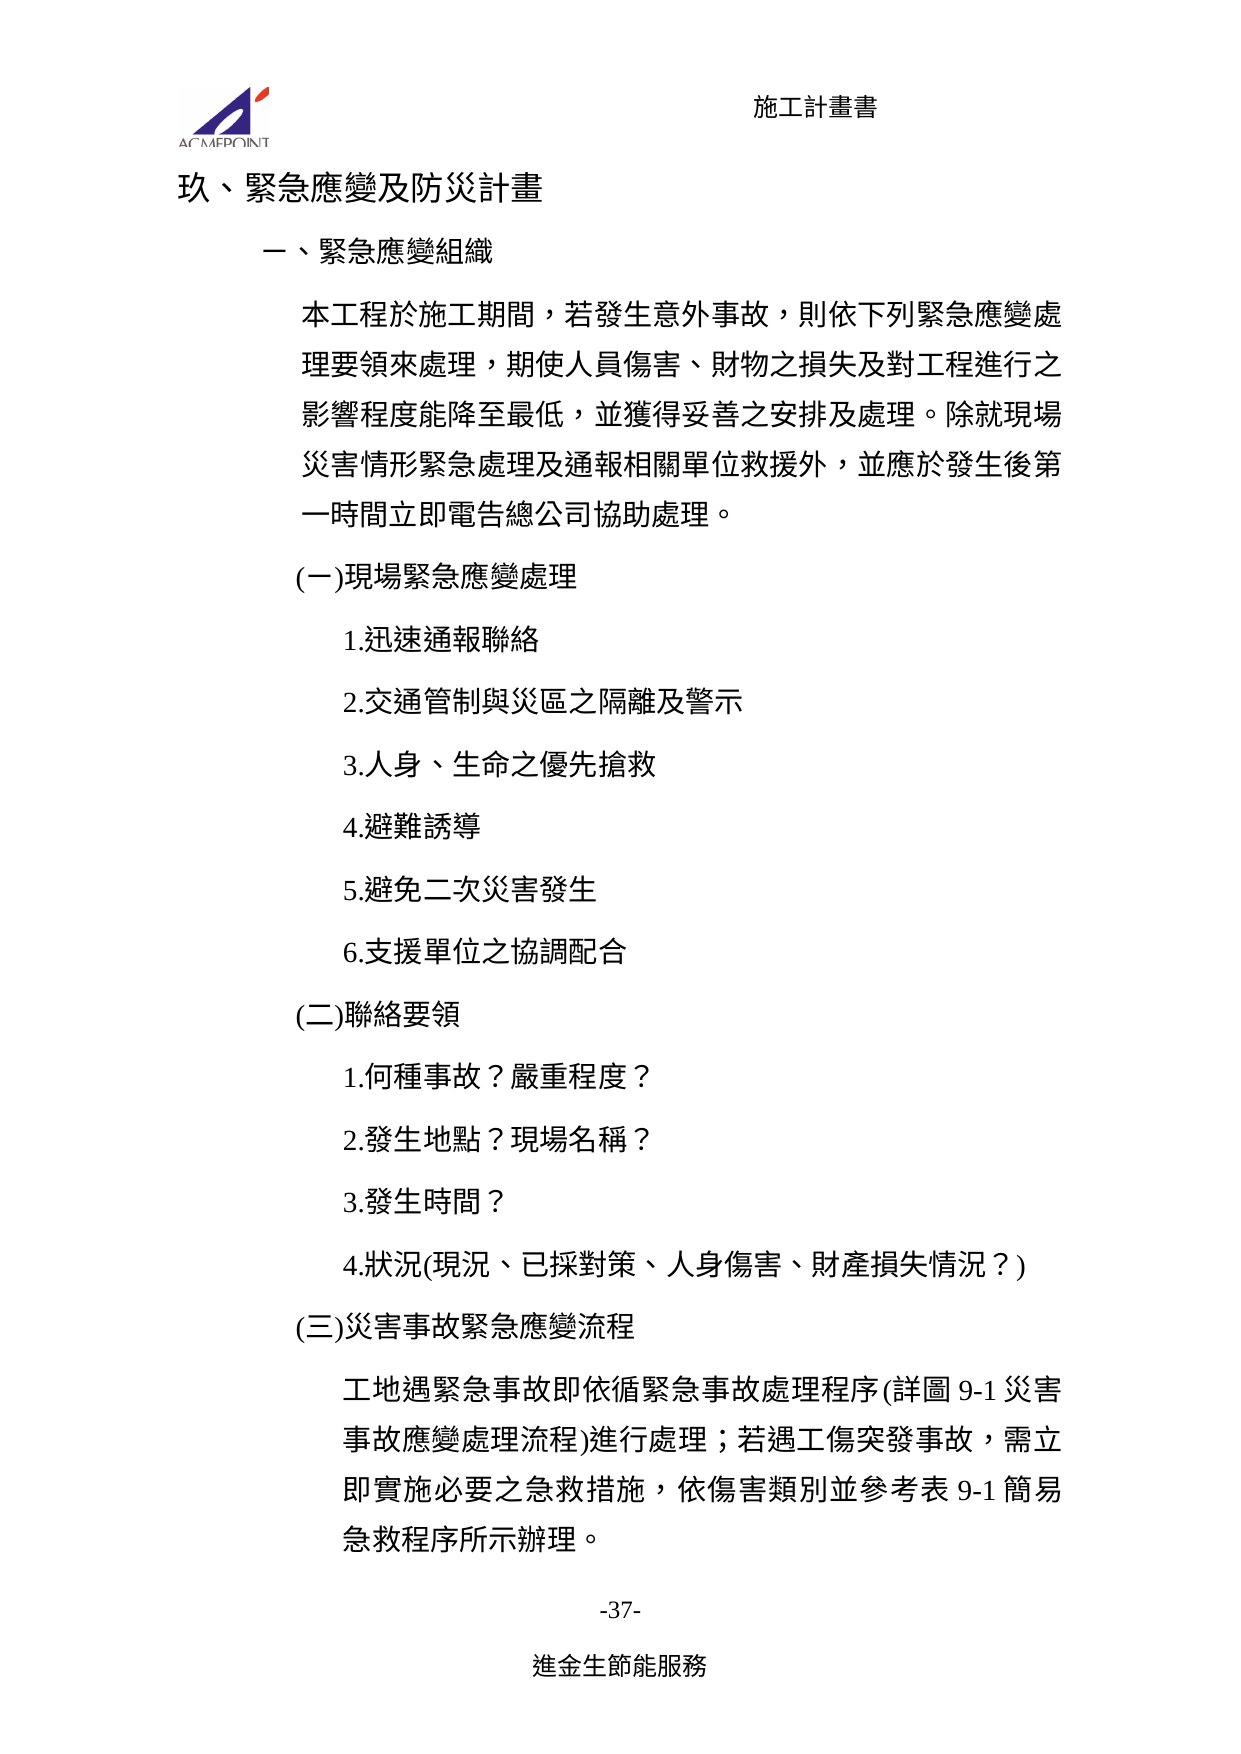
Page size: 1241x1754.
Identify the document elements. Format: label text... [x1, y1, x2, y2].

text 工地遇緊急事故即依循緊急事故處理程序(詳圖9-1災害事故應變處理流程)進行處理；若遇工傷突發事故，需立即實施必要之急救措施，依傷害類別並參考表9-1簡易急救程序所示辦理。 [343, 1360, 1063, 1560]
text 4.避難誘導 [343, 798, 1063, 848]
text (三)災害事故緊急應變流程 [295, 1298, 1063, 1348]
text (二)聯絡要領 [295, 985, 1063, 1035]
text 3.發生時間？ [343, 1173, 1063, 1223]
text 1.迅速通報聯絡 [343, 610, 1063, 660]
text 玖、緊急應變及防災計畫 [177, 160, 1063, 210]
text 6.支援單位之協調配合 [343, 923, 1063, 973]
text 4.狀況(現況、已採對策、人身傷害、財產損失情況？) [343, 1235, 1063, 1285]
text ㄧ、緊急應變組織 [260, 223, 1063, 273]
text 3.人身、生命之優先搶救 [343, 735, 1063, 785]
text 2.發生地點？現場名稱？ [343, 1110, 1063, 1160]
text (ㄧ)現場緊急應變處理 [295, 548, 1063, 598]
text 本工程於施工期間，若發生意外事故，則依下列緊急應變處理要領來處理，期使人員傷害、財物之損失及對工程進行之影響程度能降至最低，並獲得妥善之安排及處理。除就現場災害情形緊急處理及通報相關單位救援外，並應於發生後第一時間立即電告總公司協助處理。 [301, 285, 1063, 535]
text 2.交通管制與災區之隔離及警示 [343, 673, 1063, 723]
text 5.避免二次災害發生 [343, 860, 1063, 910]
picture [177, 87, 269, 146]
text 1.何種事故？嚴重程度？ [343, 1048, 1063, 1098]
